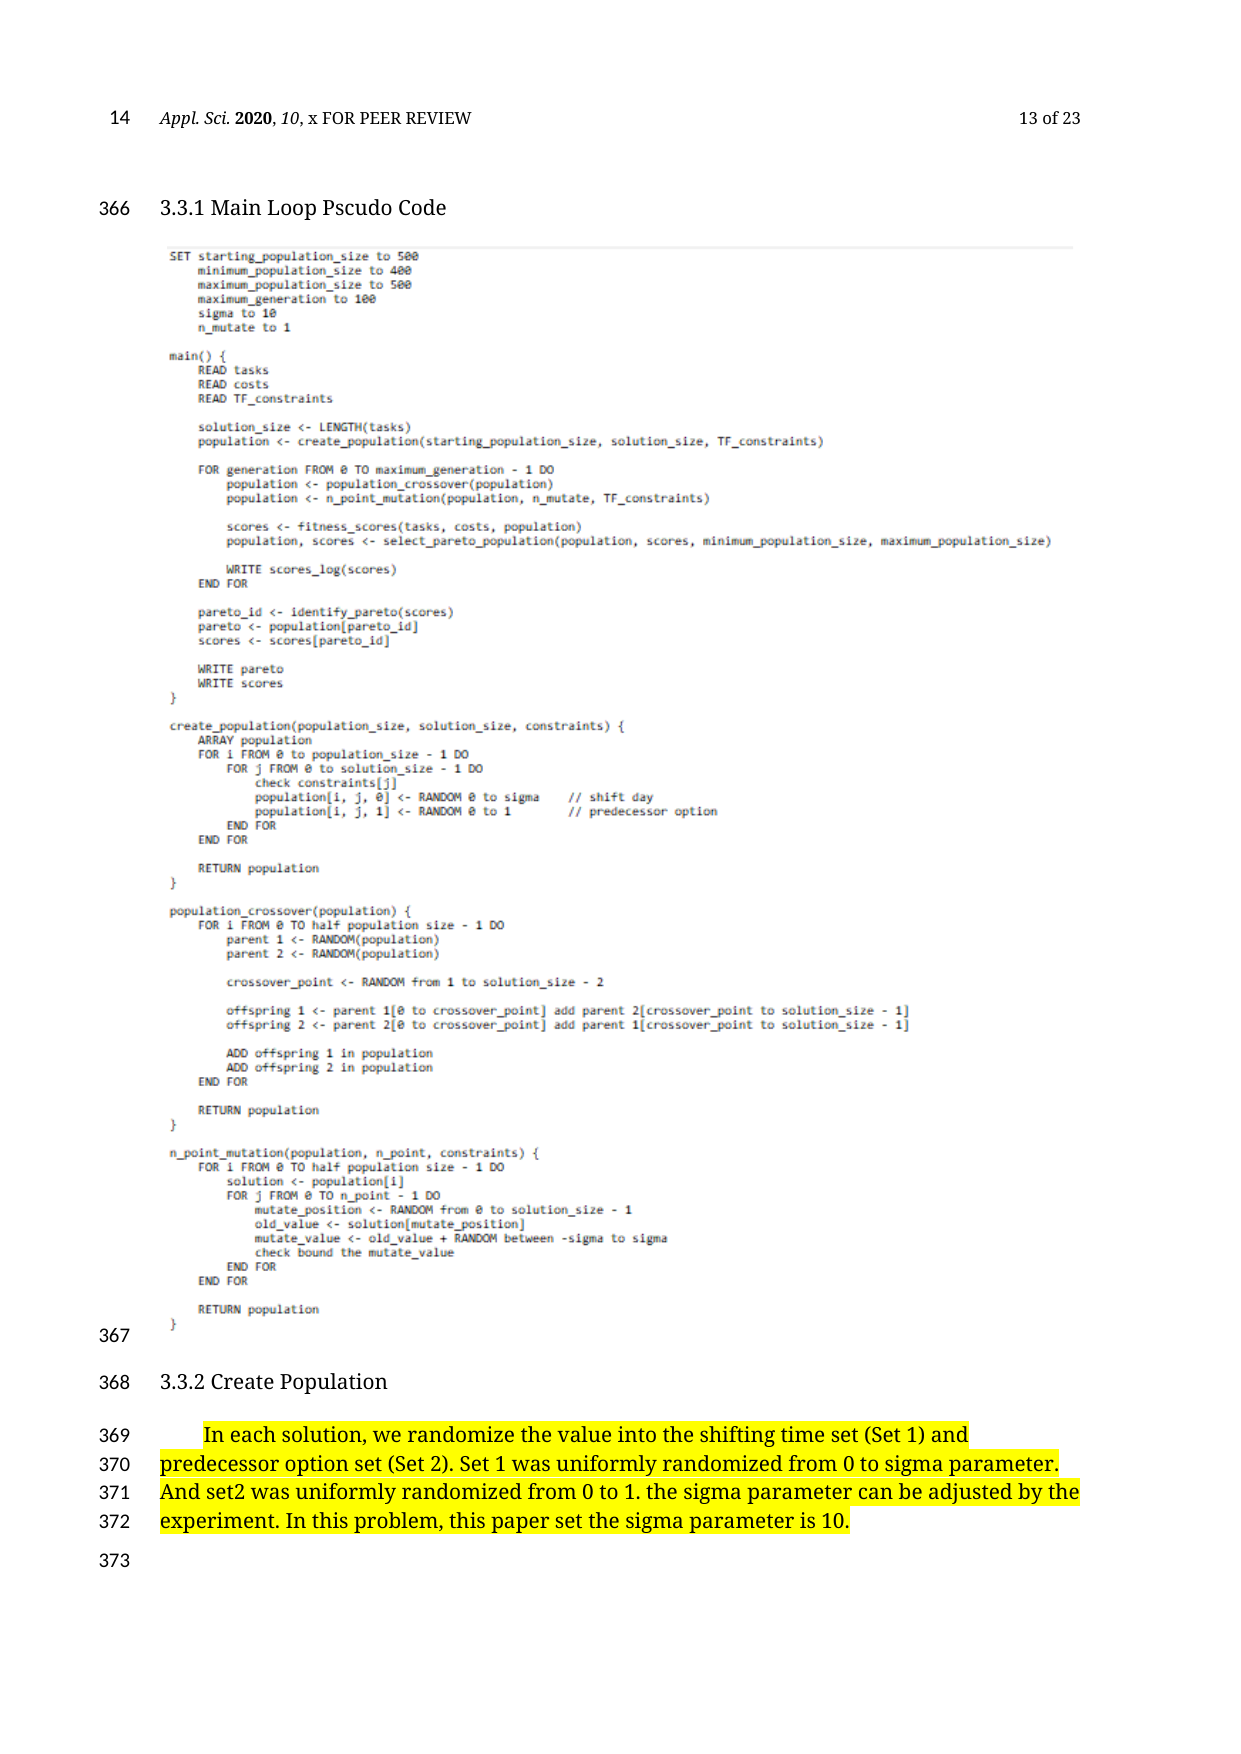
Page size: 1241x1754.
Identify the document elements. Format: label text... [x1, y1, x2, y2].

subtitle 3.3.2 Create Population [159, 1367, 1081, 1396]
subtitle 3.3.1 Main Loop Pscudo Code [159, 193, 1081, 221]
subtitle In each solution, we randomize the value into the shifting time set (Set 1) and predecessor option set (Set 2). Set 1 was uniformly randomized from 0 to sigma parameter. And set2 was uniformly randomized from 0 to 1. the sigma parameter can be adjusted by the experiment. In this problem, this paper set the sigma parameter is 10. [159, 1421, 1081, 1534]
picture [167, 246, 1074, 1343]
